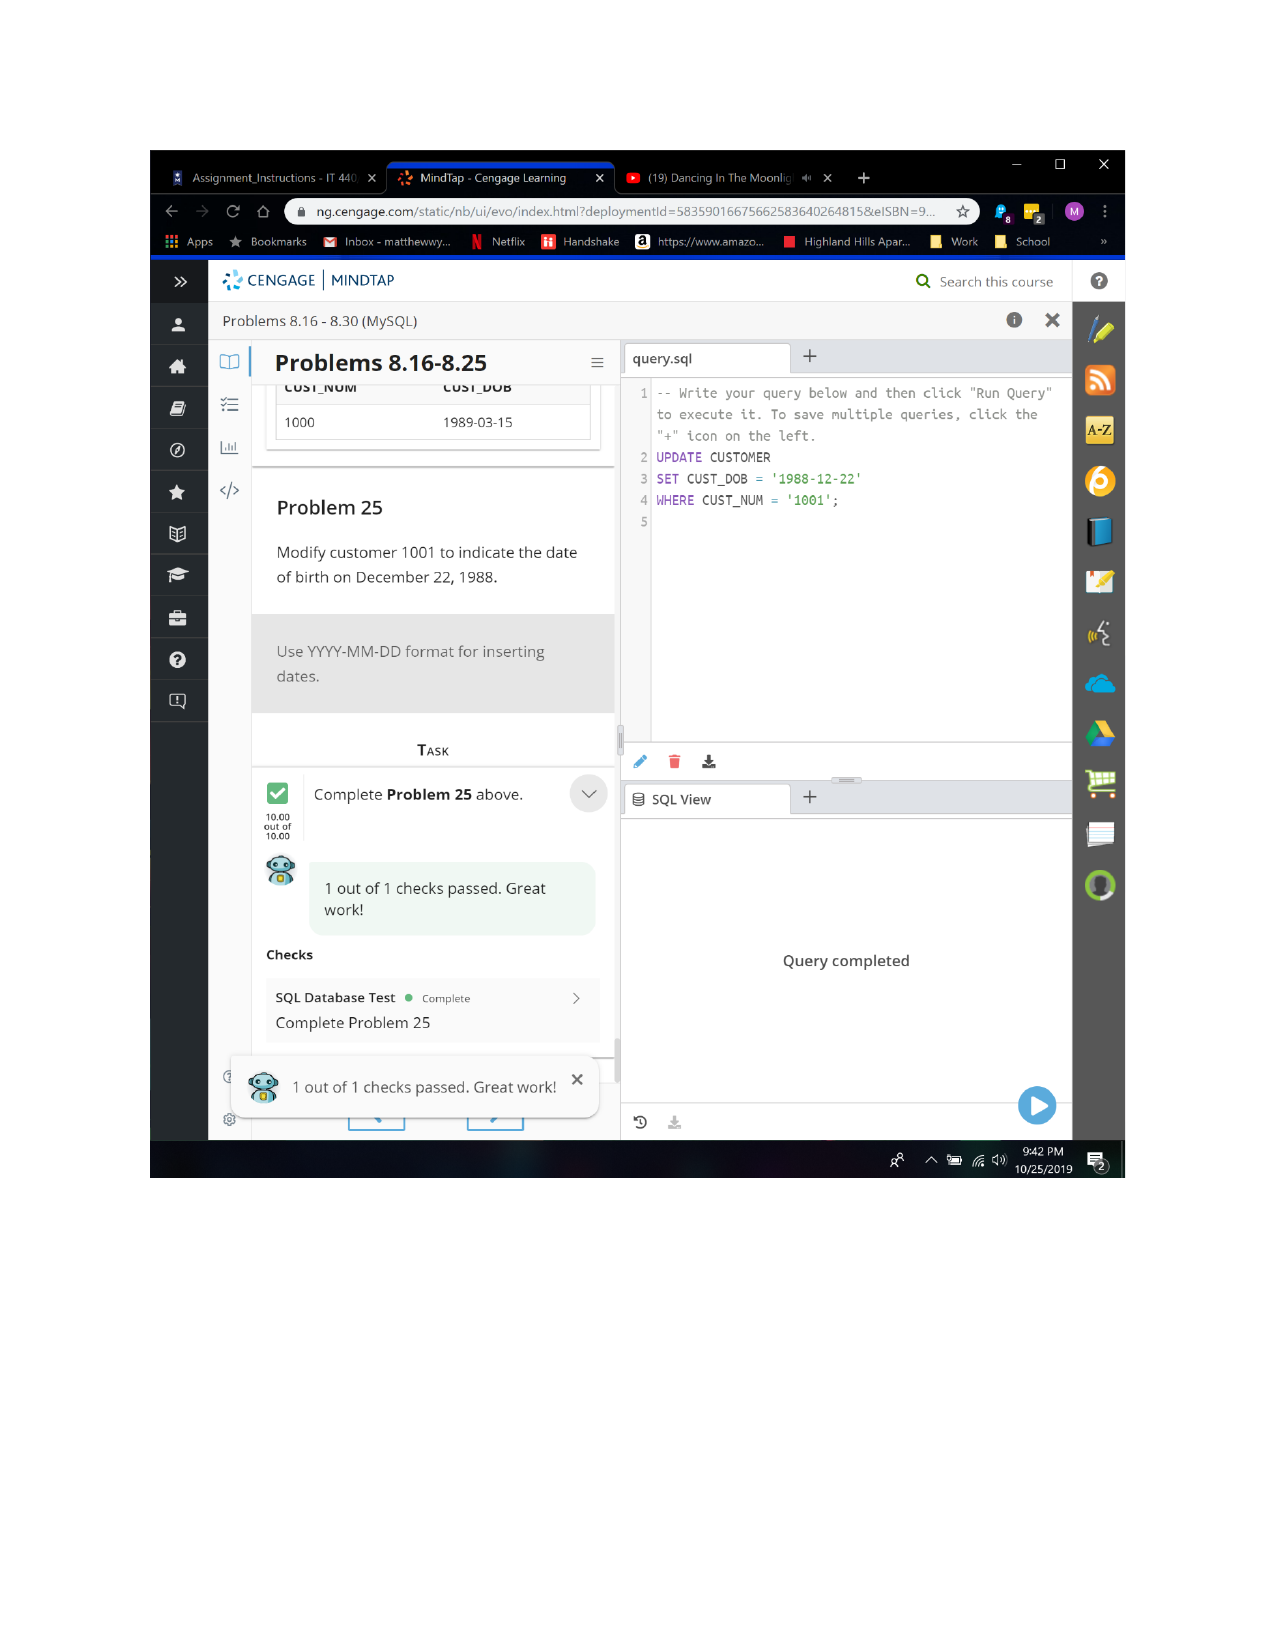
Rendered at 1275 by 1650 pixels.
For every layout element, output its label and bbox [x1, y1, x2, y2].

picture [150, 150, 1125, 1178]
